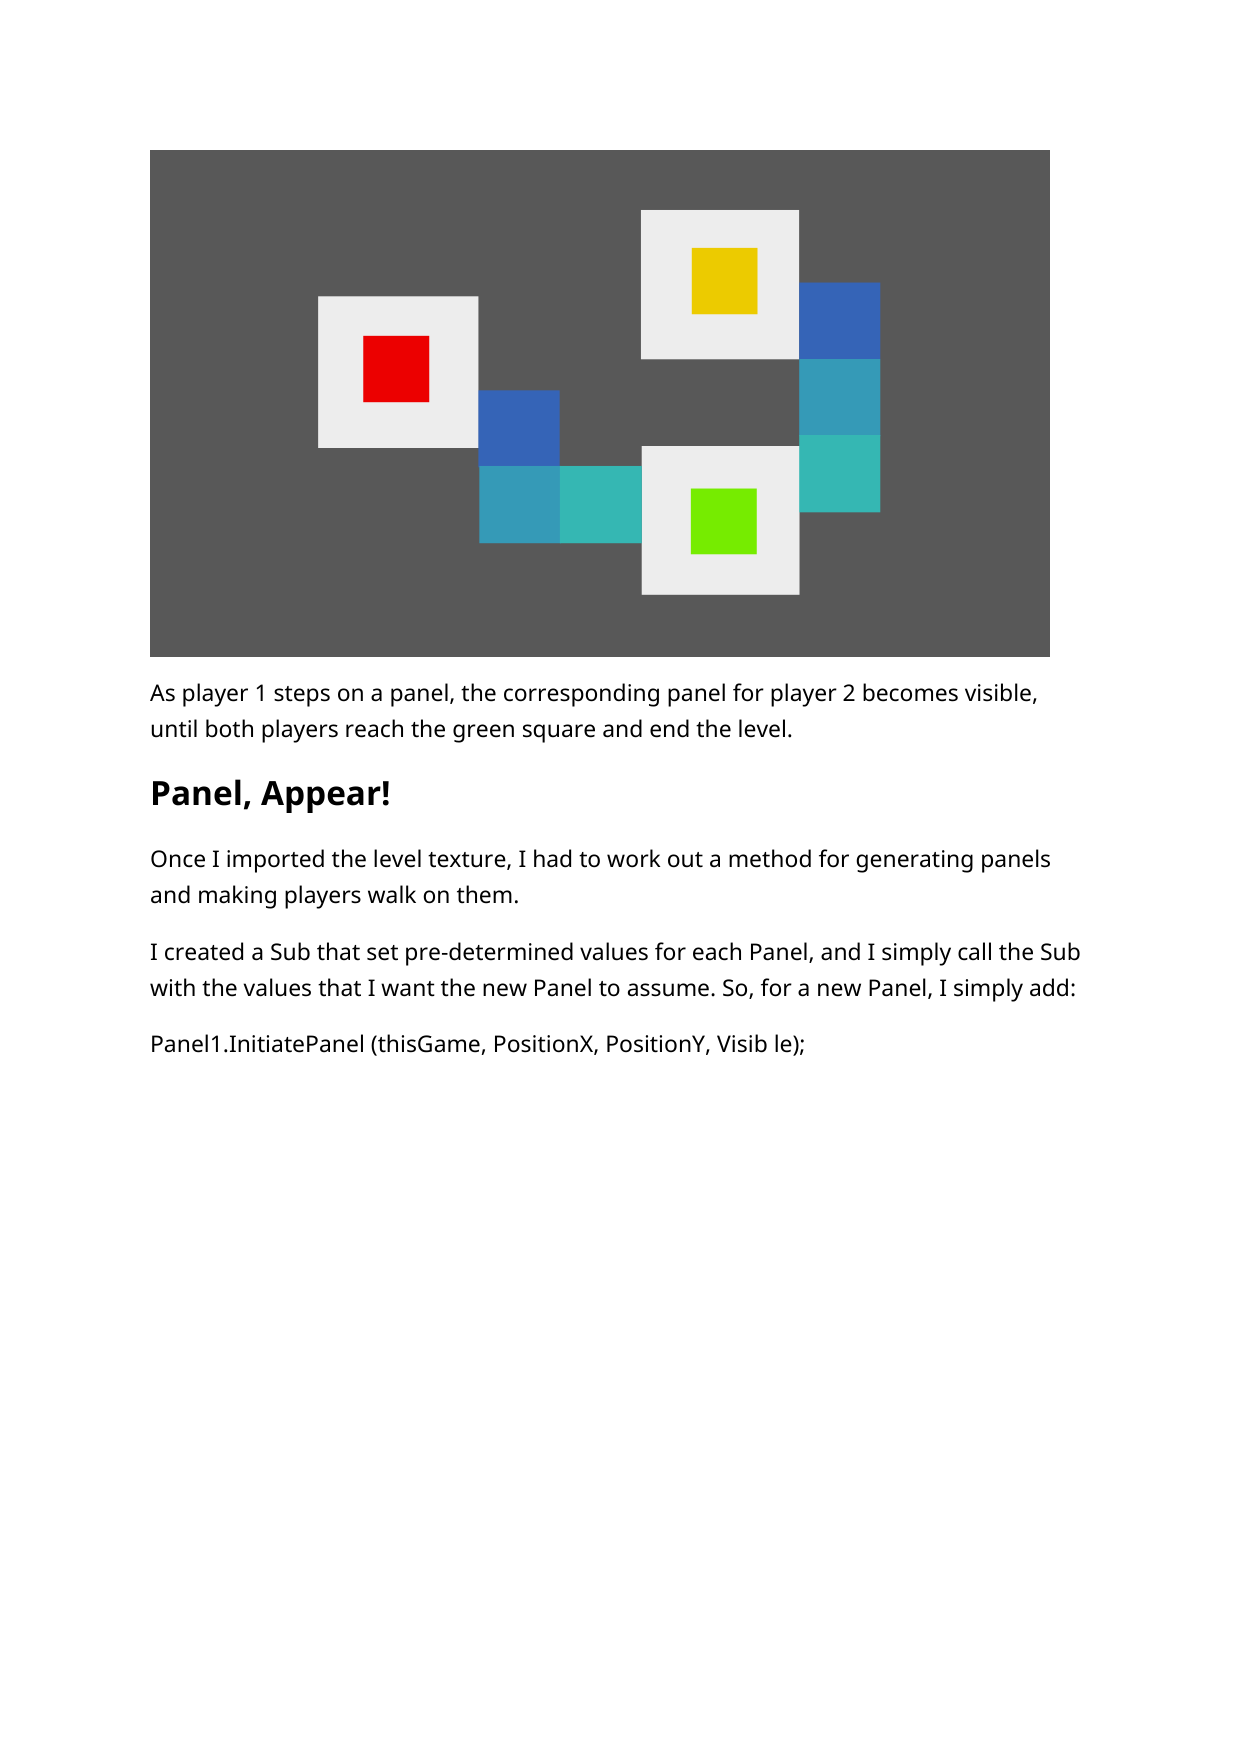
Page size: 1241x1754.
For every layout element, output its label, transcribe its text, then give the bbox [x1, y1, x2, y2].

text Panel1.InitiatePanel (thisGame, PositionX, PositionY, Visib le); [150, 1028, 1090, 1059]
text I created a Sub that set pre-determined values for each Panel, and I simply call the Sub with the values that I want the new Panel to assume. So, for a new Panel, I simply add: [150, 936, 1090, 1003]
text As player 1 steps on a panel, the corresponding panel for player 2 becomes visible, until both players reach the green square and end the level. [150, 677, 1090, 744]
text Panel, Appear! [150, 770, 1090, 815]
text Once I imported the level texture, I had to work out a method for generating panels and making players walk on them. [150, 843, 1090, 910]
picture [150, 150, 1050, 657]
